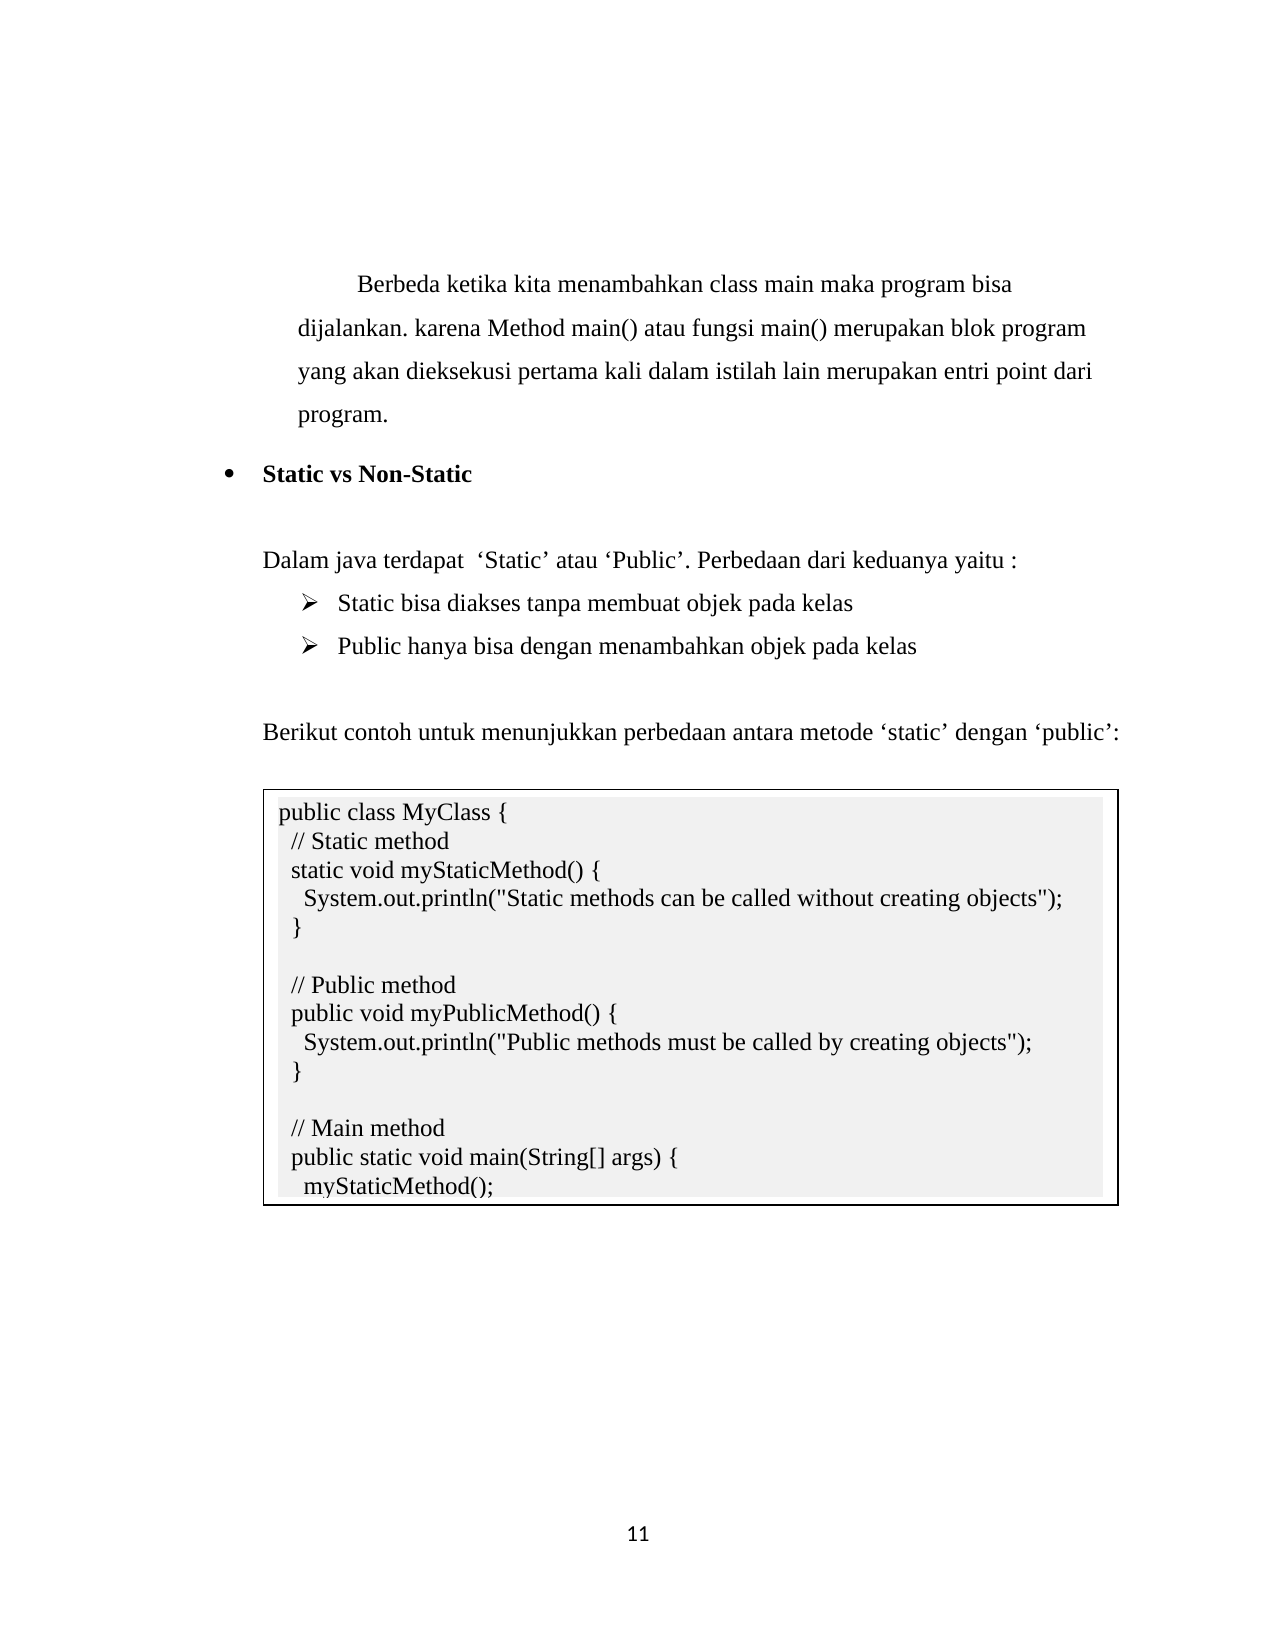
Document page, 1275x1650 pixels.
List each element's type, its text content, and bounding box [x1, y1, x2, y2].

text Berbeda ketika kita menambahkan class main maka program bisa dijalankan. karena Method main() atau fungsi main() merupakan blok program yang akan dieksekusi pertama kali dalam istilah lain merupakan entri point dari program. [298, 269, 1125, 428]
list Static vs Non-Static [225, 459, 1125, 487]
list Public hanya bisa dengan menambahkan objek pada kelas [300, 631, 1125, 660]
list Static bisa diakses tanpa membuat objek pada kelas [300, 588, 1125, 617]
list Dalam java terdapat ‘Static’ atau ‘Public’. Perbedaan dari keduanya yaitu : [262, 545, 1125, 574]
list Berikut contoh untuk menunjukkan perbedaan antara metode ‘static’ dengan ‘public’: [262, 717, 1125, 746]
